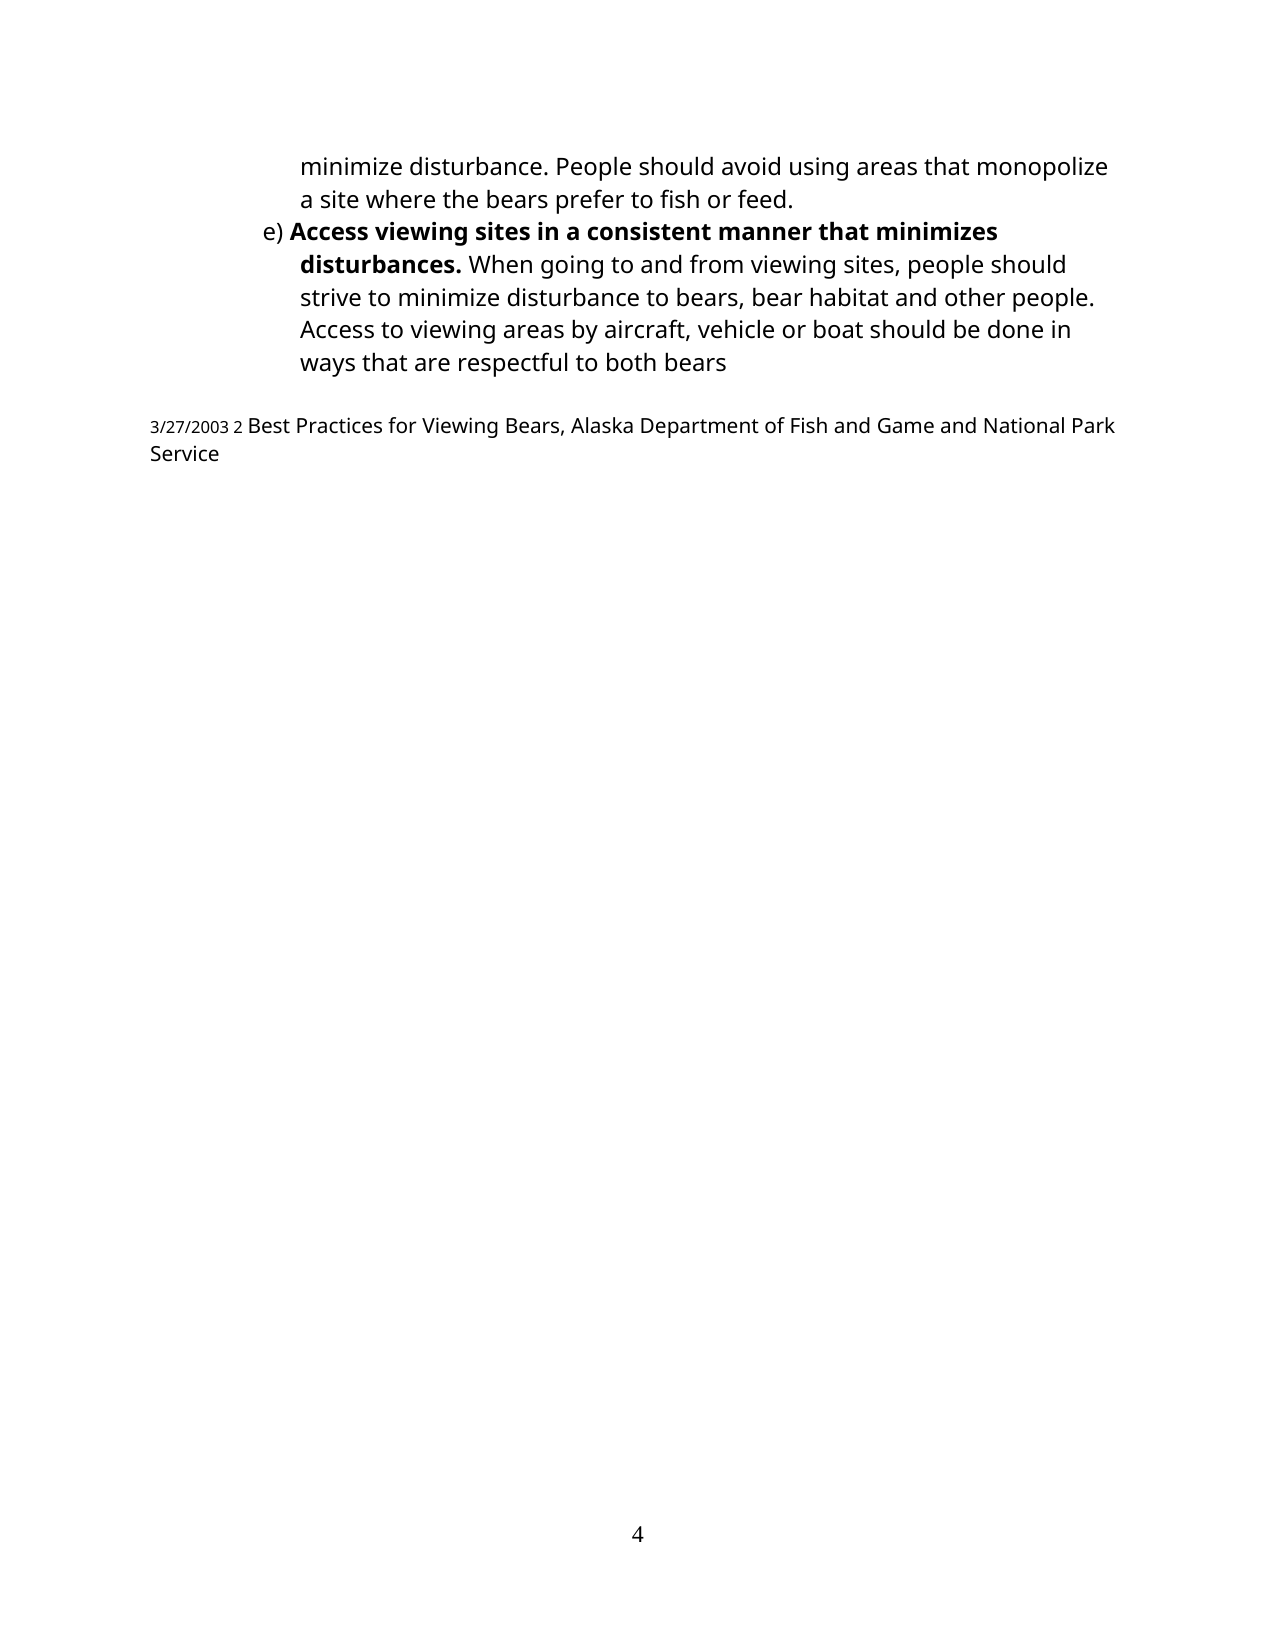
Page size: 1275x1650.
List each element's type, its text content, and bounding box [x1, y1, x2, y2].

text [262, 150, 1125, 215]
text 3/27/2003 2 Best Practices for Viewing Bears, Alaska Department of Fish and Game and National Park Service [150, 411, 1125, 468]
text e) Access viewing sites in a consistent manner that minimizes disturbances. When going to and from viewing sites, people should strive to minimize disturbance to bears, bear habitat and other people. Access to viewing areas by aircraft, vehicle or boat should be done in ways that are respectful to both bears [262, 215, 1125, 378]
